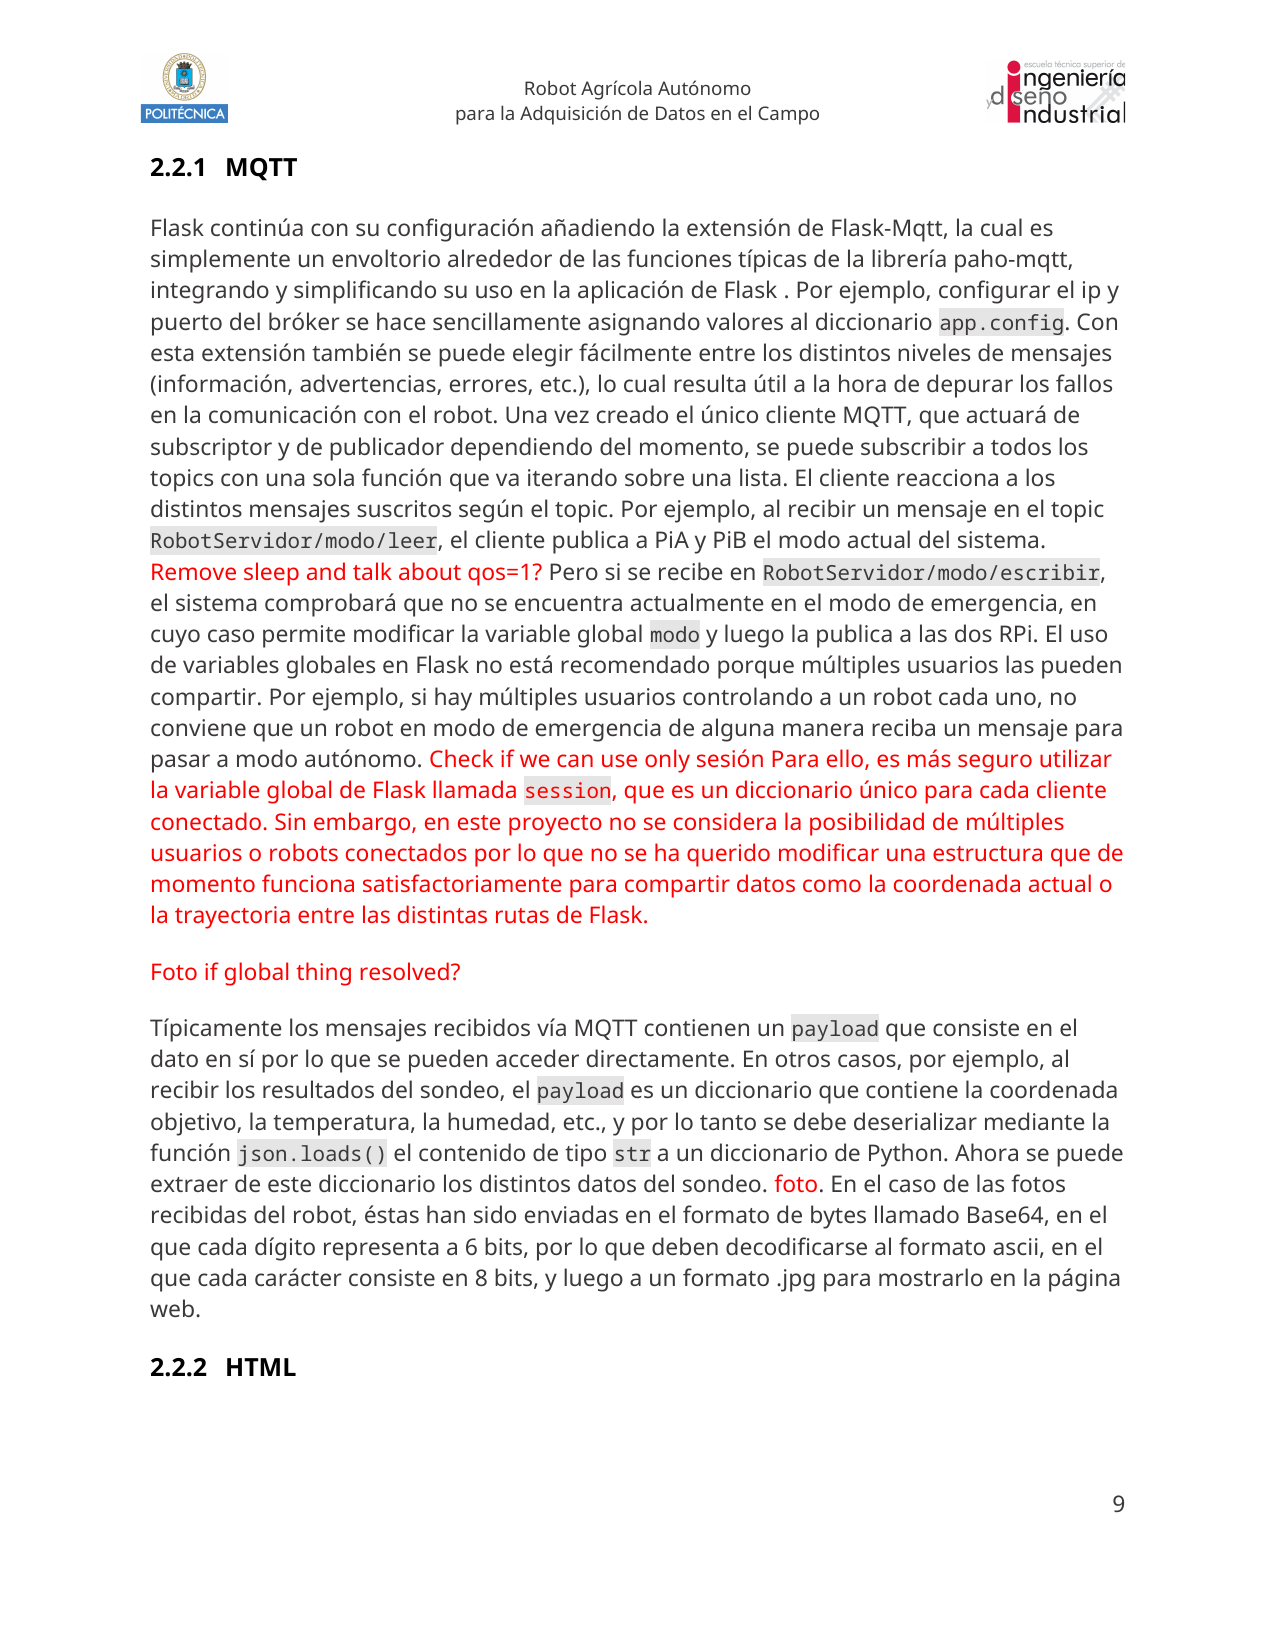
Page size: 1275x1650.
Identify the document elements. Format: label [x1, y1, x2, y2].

picture [986, 60, 1125, 123]
picture [140, 53, 228, 123]
